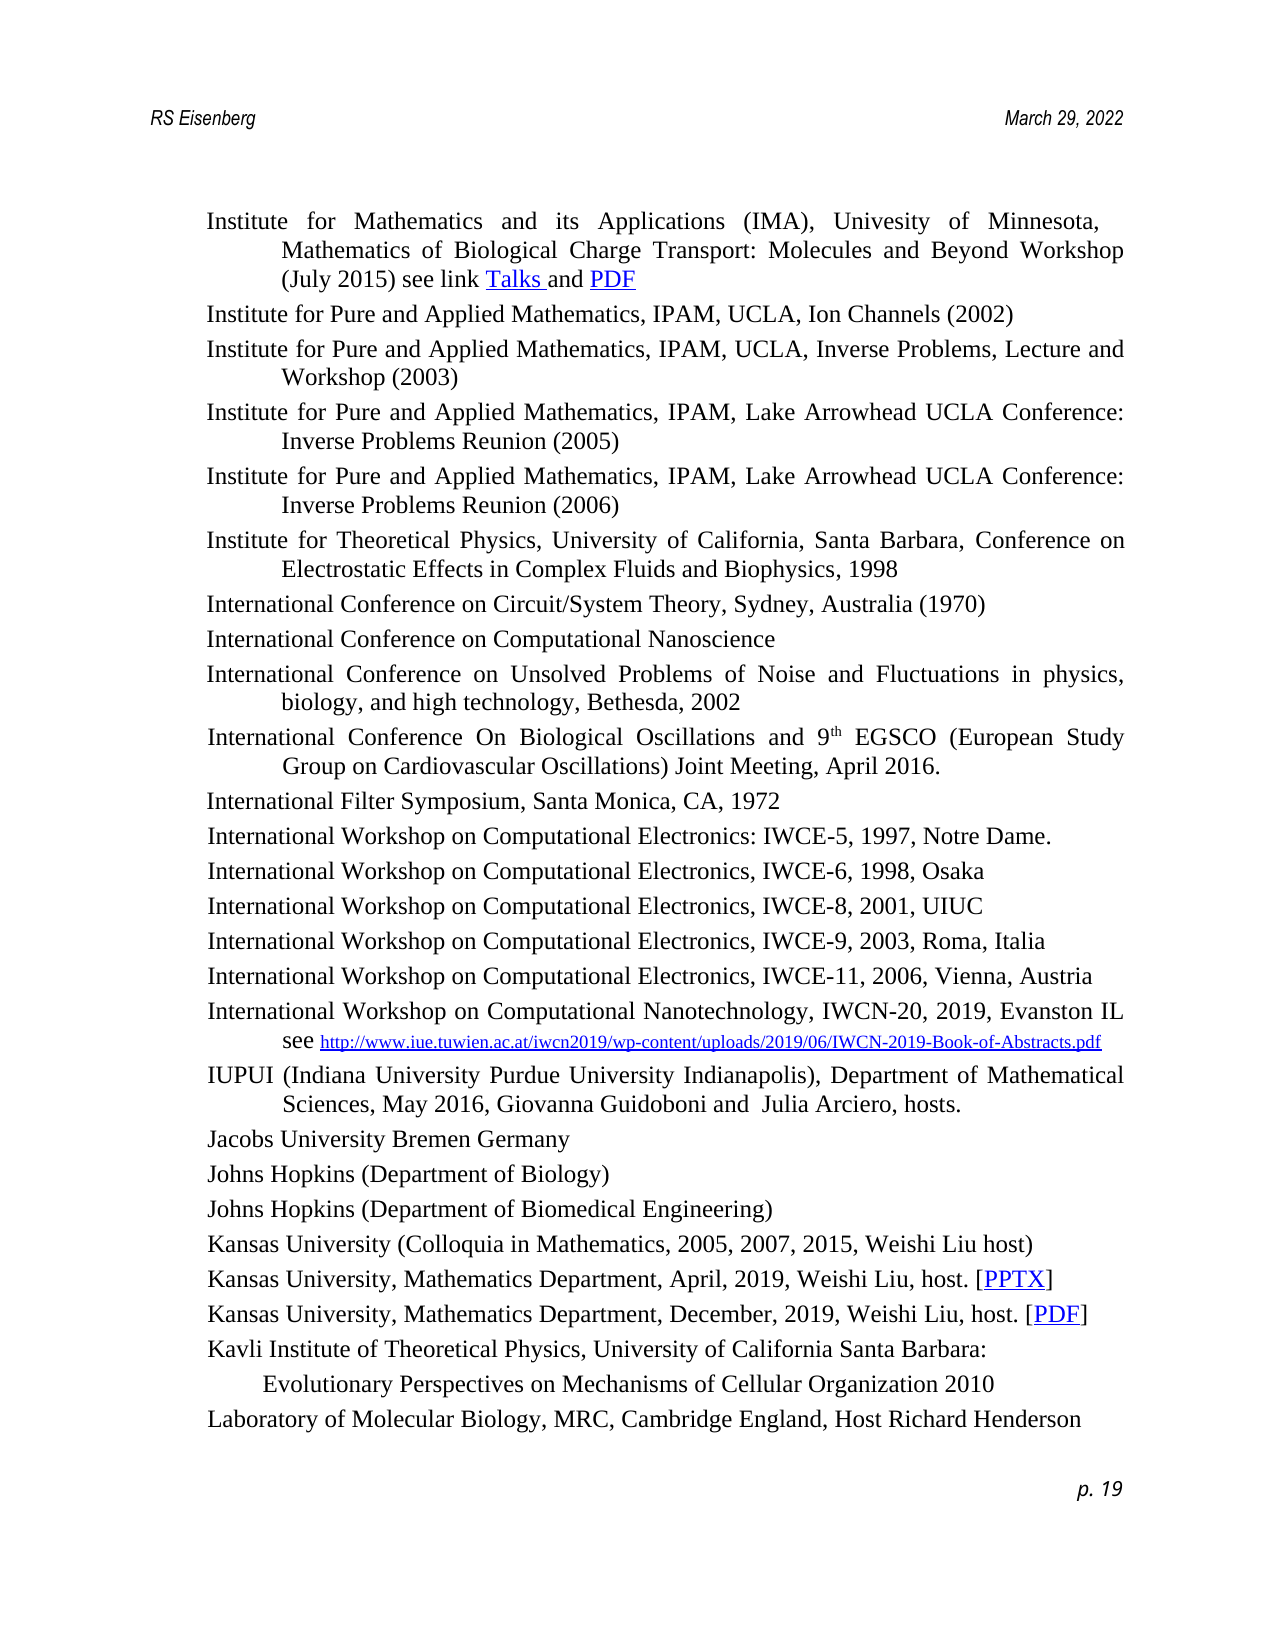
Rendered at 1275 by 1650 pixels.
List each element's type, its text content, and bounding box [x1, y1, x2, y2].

text International Conference On Biological Oscillations and 9th EGSCO (European Study Group on Cardiovascular Oscillations) Joint Meeting, April 2016. [207, 722, 1125, 780]
text International Workshop on Computational Electronics, IWCE-11, 2006, Vienna, Austria [207, 961, 1125, 990]
text Institute for Mathematics and its Applications (IMA), Univesity of Minnesota, Mathematics of Biological Charge Transport: Molecules and Beyond Workshop (July 2015) see link Talks and PDF [206, 206, 1125, 292]
text International Conference on Circuit/System Theory, Sydney, Australia (1970) [206, 589, 1123, 617]
text Institute for Pure and Applied Mathematics, IPAM, Lake Arrowhead UCLA Conference: Inverse Problems Reunion (2005) [206, 397, 1125, 455]
text International Workshop on Computational Electronics, IWCE-9, 2003, Roma, Italia [207, 926, 1125, 955]
text IUPUI (Indiana University Purdue University Indianapolis), Department of Mathematical Sciences, May 2016, Giovanna Guidoboni and Julia Arciero, hosts. [207, 1060, 1125, 1117]
text Evolutionary Perspectives on Mechanisms of Cellular Organization 2010 [207, 1369, 1125, 1397]
text Kavli Institute of Theoretical Physics, University of California Santa Barbara: [207, 1334, 1125, 1362]
text Johns Hopkins (Department of Biology) [207, 1159, 1125, 1187]
text International Workshop on Computational Electronics: IWCE-5, 1997, Notre Dame. [207, 821, 1125, 850]
text International Workshop on Computational Nanotechnology, IWCN-20, 2019, Evanston IL see http://www.iue.tuwien.ac.at/iwcn2019/wp-content/uploads/2019/06/IWCN-2019-Book-of-Abstracts.pdf [207, 996, 1125, 1054]
text Institute for Theoretical Physics, University of California, Santa Barbara, Conference on Electrostatic Effects in Complex Fluids and Biophysics, 1998 [206, 525, 1125, 582]
text Johns Hopkins (Department of Biomedical Engineering) [207, 1194, 1125, 1222]
text Kansas University (Colloquia in Mathematics, 2005, 2007, 2015, Weishi Liu host) [207, 1229, 1125, 1257]
text International Workshop on Computational Electronics, IWCE-6, 1998, Osaka [207, 856, 1125, 885]
text International Conference on Computational Nanoscience [206, 624, 1125, 652]
text Kansas University, Mathematics Department, December, 2019, Weishi Liu, host. [PDF] [207, 1299, 1125, 1327]
text International Workshop on Computational Electronics, IWCE-8, 2001, UIUC [207, 891, 1125, 920]
text Kansas University, Mathematics Department, April, 2019, Weishi Liu, host. [PPTX] [207, 1264, 1125, 1292]
text Jacobs University Bremen Germany [207, 1124, 1125, 1152]
text Laboratory of Molecular Biology, MRC, Cambridge England, Host Richard Henderson [207, 1404, 1125, 1432]
text Institute for Pure and Applied Mathematics, IPAM, UCLA, Inverse Problems, Lecture and Workshop (2003) [206, 334, 1125, 391]
text Institute for Pure and Applied Mathematics, IPAM, Lake Arrowhead UCLA Conference: Inverse Problems Reunion (2006) [206, 461, 1125, 519]
text International Filter Symposium, Santa Monica, CA, 1972 [206, 786, 1125, 815]
text Institute for Pure and Applied Mathematics, IPAM, UCLA, Ion Channels (2002) [206, 299, 1125, 327]
text International Conference on Unsolved Problems of Noise and Fluctuations in physics, biology, and high technology, Bethesda, 2002 [206, 659, 1125, 716]
